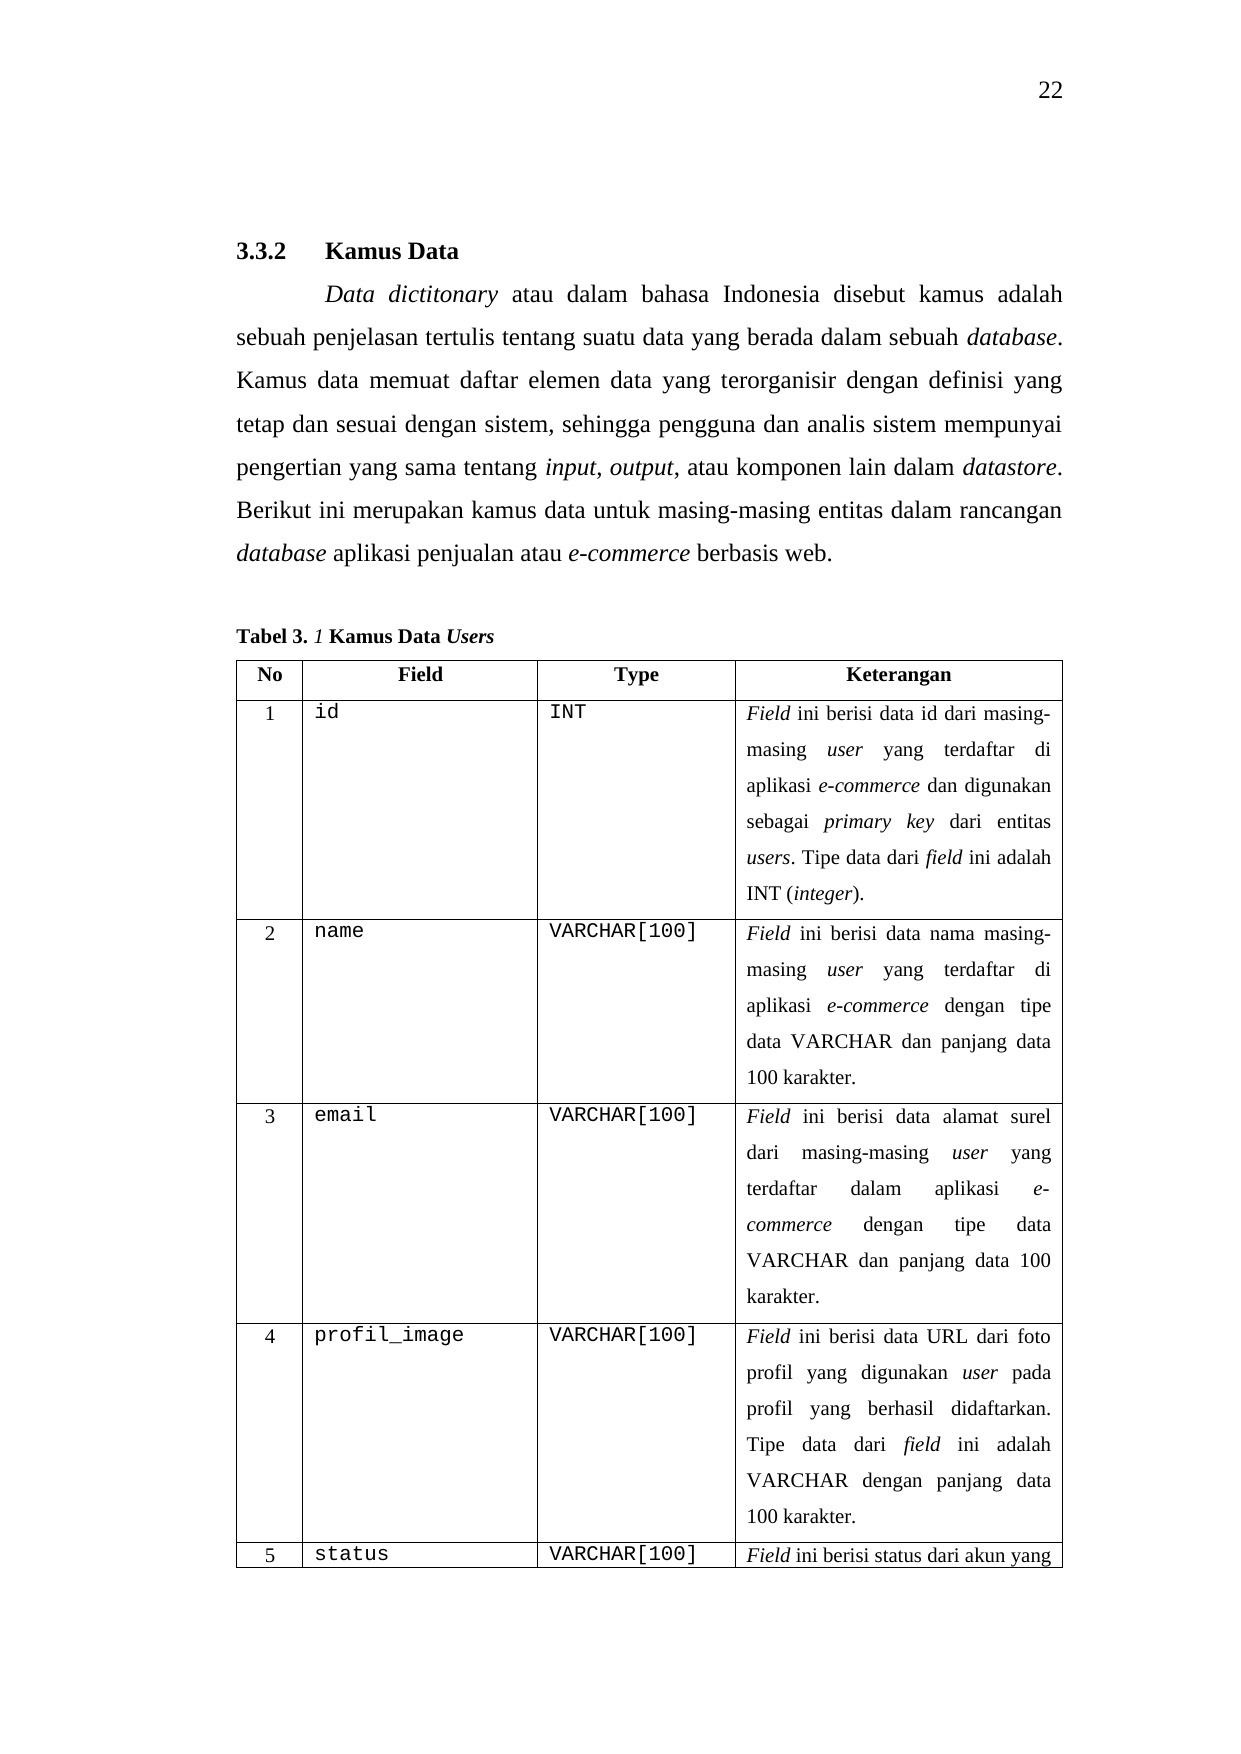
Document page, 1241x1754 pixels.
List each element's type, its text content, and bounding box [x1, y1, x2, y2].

table_cell VARCHAR[100] [538, 1324, 735, 1542]
text Data dictitonary atau dalam bahasa Indonesia disebut kamus adalah sebuah penjelasan tertulis tentang suatu data yang berada dalam sebuah database. Kamus data memuat daftar elemen data yang terorganisir dengan definisi yang tetap dan sesuai dengan sistem, sehingga pengguna dan analis sistem mempunyai pengertian yang sama tentang input, output, atau komponen lain dalam datastore. Berikut ini merupakan kamus data untuk masing-masing entitas dalam rancangan database aplikasi penjualan atau e-commerce berbasis web. [236, 279, 1063, 567]
table_header Keterangan [736, 661, 1062, 700]
table_cell id [303, 701, 537, 919]
table_cell 5 [237, 1543, 302, 1567]
table_header No [237, 661, 302, 700]
table_header Type [538, 661, 735, 700]
table_cell Field ini berisi data URL dari foto profil yang digunakan user pada profil yang berhasil didaftarkan. Tipe data dari field ini adalah VARCHAR dengan panjang data 100 karakter. [736, 1324, 1062, 1542]
table_cell 3 [237, 1104, 302, 1322]
table_cell VARCHAR[100] [538, 1543, 735, 1567]
table_cell 2 [237, 920, 302, 1103]
table_cell Field ini berisi data nama masing-masing user yang terdaftar di aplikasi e-commerce dengan tipe data VARCHAR dan panjang data 100 karakter. [736, 920, 1062, 1103]
table_cell Field ini berisi data alamat surel dari masing-masing user yang terdaftar dalam aplikasi e-commerce dengan tipe data VARCHAR dan panjang data 100 karakter. [736, 1104, 1062, 1322]
text Tabel 3. 1 Kamus Data Users [236, 624, 1063, 648]
subtitle 3.3.2 Kamus Data [236, 236, 1063, 265]
table_cell Field ini berisi data id dari masing-masing user yang terdaftar di aplikasi e-commerce dan digunakan sebagai primary key dari entitas users. Tipe data dari field ini adalah INT (integer). [736, 701, 1062, 919]
table_cell name [303, 920, 537, 1103]
table_cell 1 [237, 701, 302, 919]
table_cell INT [538, 701, 735, 919]
table_cell profil_image [303, 1324, 537, 1542]
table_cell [736, 1543, 1062, 1567]
table_cell VARCHAR[100] [538, 920, 735, 1103]
table_cell VARCHAR[100] [538, 1104, 735, 1322]
table_cell 4 [237, 1324, 302, 1542]
table_cell status [303, 1543, 537, 1567]
table_header Field [303, 661, 537, 700]
table_cell email [303, 1104, 537, 1322]
